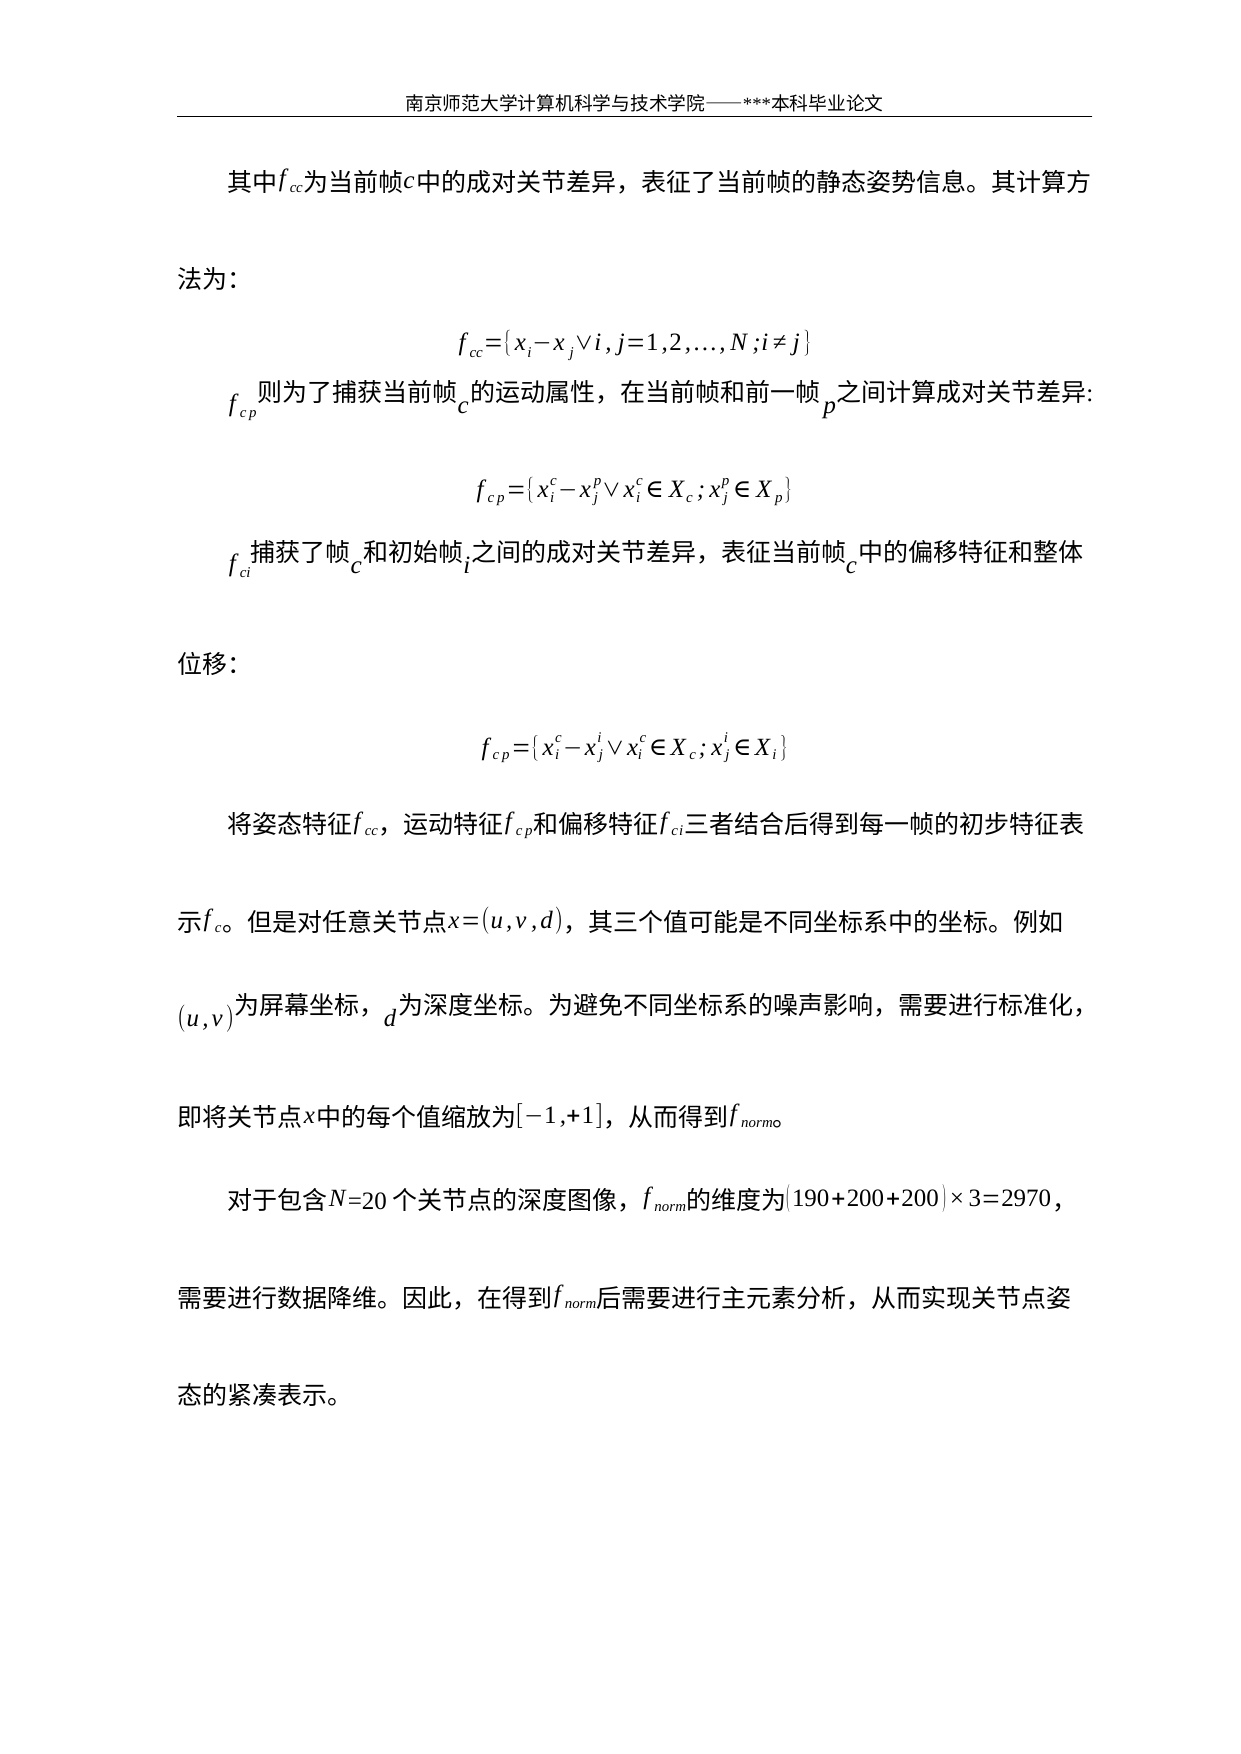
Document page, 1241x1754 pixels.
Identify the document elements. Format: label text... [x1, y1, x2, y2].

text 捕获了帧和初始帧之间的成对关节差异，表征当前帧中的偏移特征和整体位移： [177, 533, 1092, 695]
text 对于包含=20个关节点的深度图像，的维度为，需要进行数据降维。因此，在得到后需要进行主元素分析，从而实现关节点姿态的紧凑表示。 [177, 1166, 1092, 1426]
text 则为了捕获当前帧的运动属性，在当前帧和前一帧之间计算成对关节差异: [177, 373, 1092, 438]
text 其中为当前帧中的成对关节差异，表征了当前帧的静态姿势信息。其计算方法为： [177, 148, 1092, 310]
text 将姿态特征，运动特征和偏移特征三者结合后得到每一帧的初步特征表示。但是对任意关节点，其三个值可能是不同坐标系中的坐标。例如为屏幕坐标，为深度坐标。为避免不同坐标系的噪声影响，需要进行标准化，即将关节点中的每个值缩放为，从而得到。 [177, 791, 1092, 1148]
